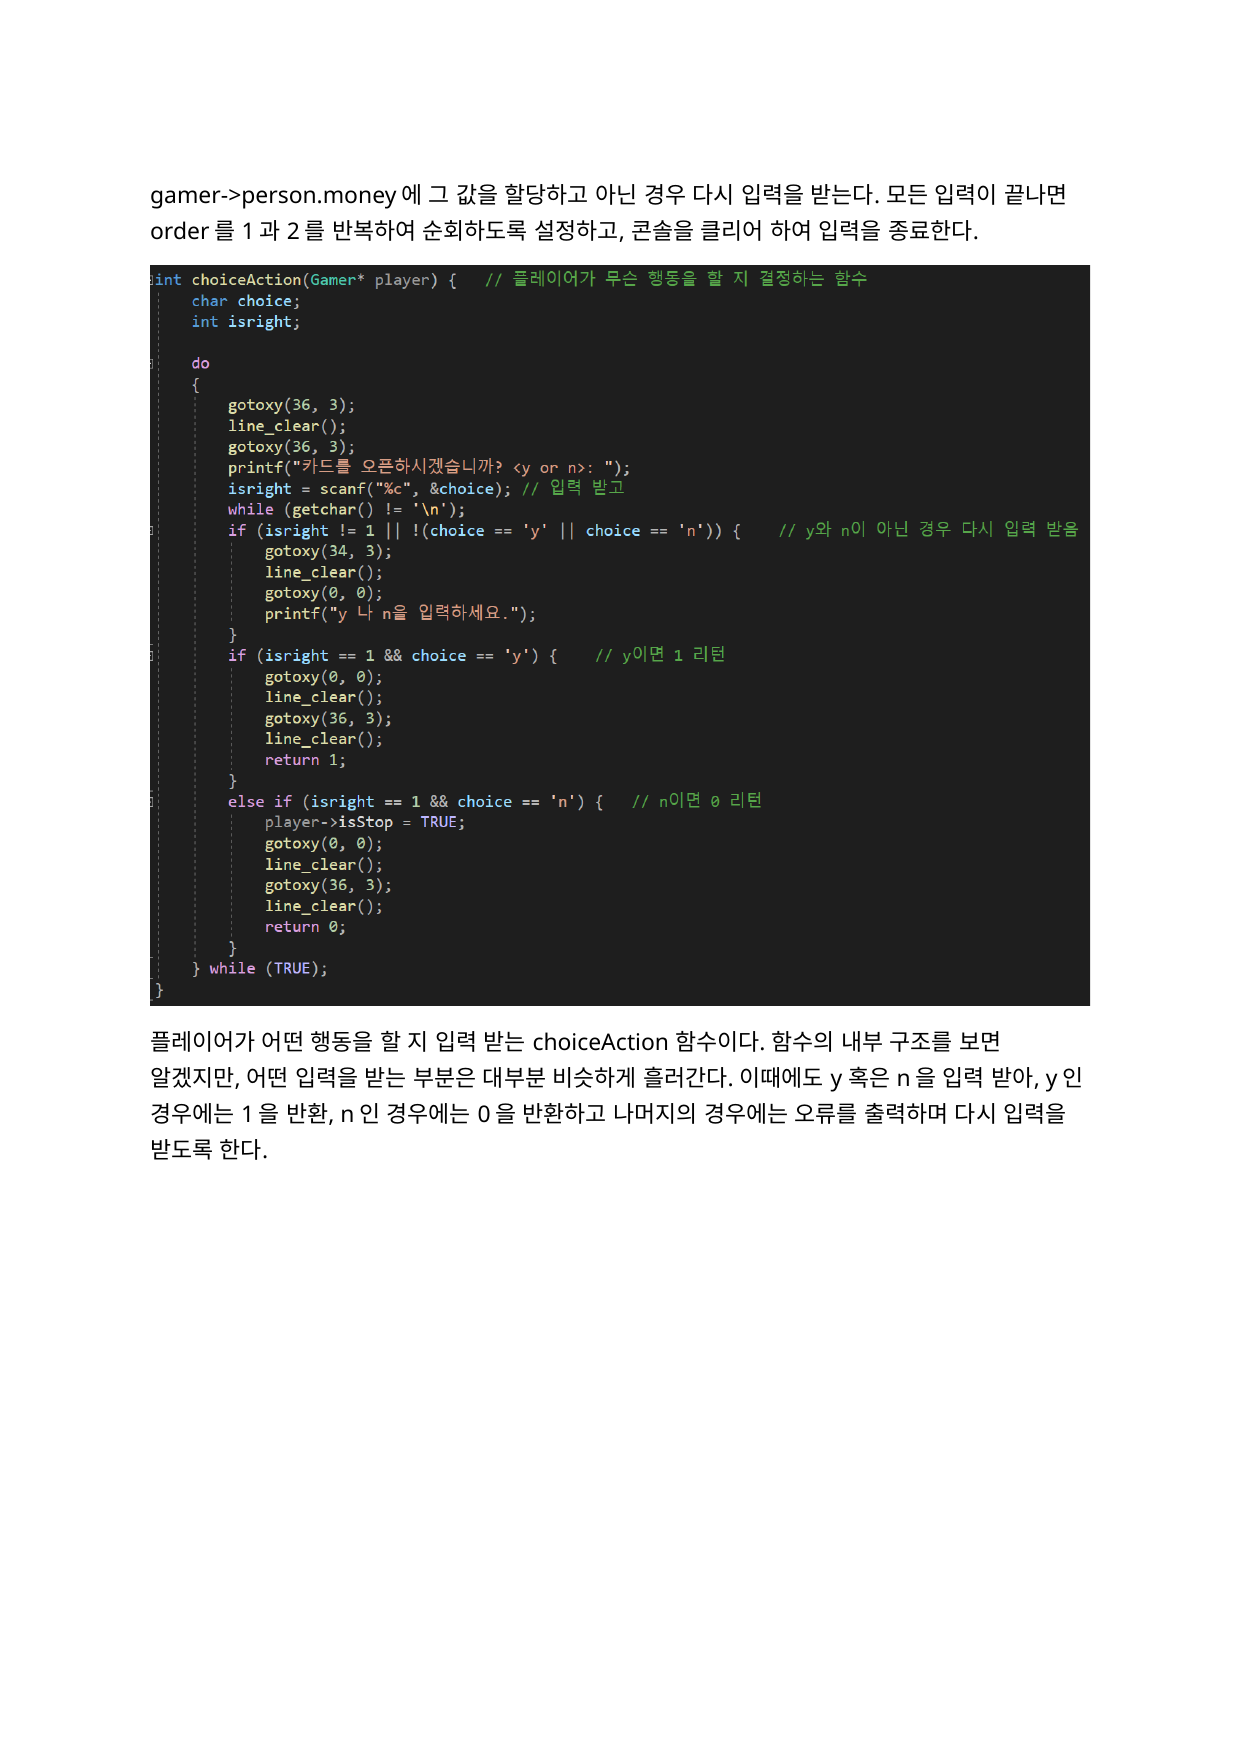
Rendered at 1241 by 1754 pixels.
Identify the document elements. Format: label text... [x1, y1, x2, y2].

text 플레이어가 어떤 행동을 할 지 입력 받는 choiceAction 함수이다. 함수의 내부 구조를 보면 알겠지만, 어떤 입력을 받는 부분은 대부분 비슷하게 흘러간다. 이때에도 y 혹은 n을 입력 받아, y인 경우에는 1을 반환, n인 경우에는 0을 반환하고 나머지의 경우에는 오류를 출력하며 다시 입력을 받도록 한다. [150, 1024, 1090, 1165]
picture [150, 265, 1091, 1006]
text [150, 177, 1090, 246]
